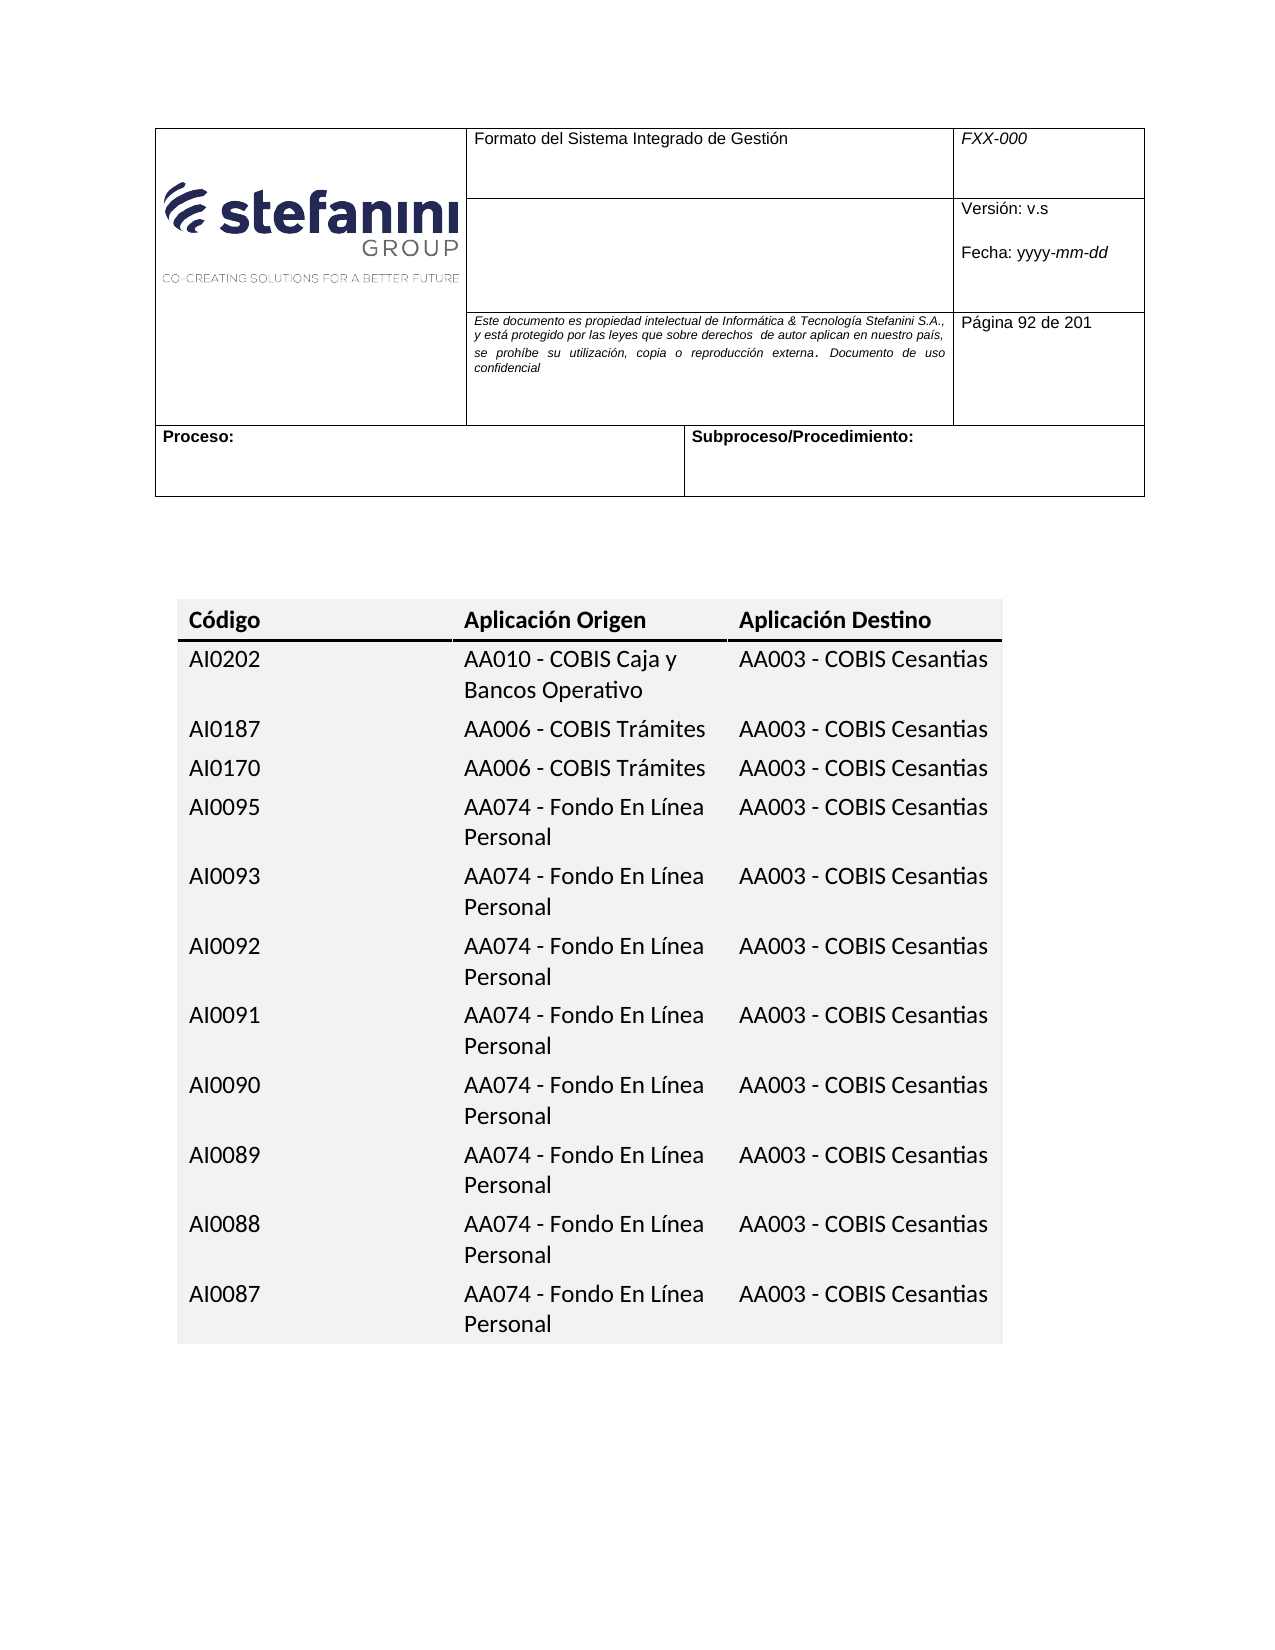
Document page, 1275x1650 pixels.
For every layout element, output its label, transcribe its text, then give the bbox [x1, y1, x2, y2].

table_cell AI0093 [178, 857, 452, 925]
table_cell AI0187 [178, 709, 452, 747]
table_cell AI0087 [178, 1274, 452, 1343]
table_cell AA003 - COBIS Cesantias [728, 787, 1002, 856]
table_header Aplicación Destino [728, 600, 1002, 638]
table_header Aplicación Origen [453, 600, 727, 638]
table_cell AA074 - Fondo En Línea Personal [453, 1205, 727, 1273]
table_cell AI0202 [178, 642, 452, 708]
table_header Código [178, 600, 452, 638]
table_cell AI0091 [178, 996, 452, 1064]
table_cell AA074 - Fondo En Línea Personal [453, 926, 727, 995]
table_cell AA074 - Fondo En Línea Personal [453, 857, 727, 925]
table_cell AA003 - COBIS Cesantias [728, 857, 1002, 925]
table_cell AA074 - Fondo En Línea Personal [453, 1066, 727, 1134]
table_cell AA003 - COBIS Cesantias [728, 709, 1002, 747]
table_cell AI0095 [178, 787, 452, 856]
table_cell AI0089 [178, 1135, 452, 1204]
table_cell AI0170 [178, 748, 452, 786]
table_cell AA074 - Fondo En Línea Personal [453, 1135, 727, 1204]
table_cell AA074 - Fondo En Línea Personal [453, 996, 727, 1064]
table_cell AA003 - COBIS Cesantias [728, 926, 1002, 995]
table_cell AA003 - COBIS Cesantias [728, 996, 1002, 1064]
table_cell AI0092 [178, 926, 452, 995]
table_cell AA003 - COBIS Cesantias [728, 748, 1002, 786]
table_cell AA074 - Fondo En Línea Personal [453, 787, 727, 856]
picture [162, 182, 460, 286]
table_cell AA010 - COBIS Caja y Bancos Operativo [453, 642, 727, 708]
table_cell AA074 - Fondo En Línea Personal [453, 1274, 727, 1343]
table_cell AA003 - COBIS Cesantias [728, 1066, 1002, 1134]
table_cell AA006 - COBIS Trámites [453, 709, 727, 747]
table_cell AI0090 [178, 1066, 452, 1134]
table_cell AA003 - COBIS Cesantias [728, 1135, 1002, 1204]
table_cell AI0088 [178, 1205, 452, 1273]
table_cell AA003 - COBIS Cesantias [728, 1274, 1002, 1343]
table_cell AA003 - COBIS Cesantias [728, 642, 1002, 708]
table_cell AA003 - COBIS Cesantias [728, 1205, 1002, 1273]
table_cell AA006 - COBIS Trámites [453, 748, 727, 786]
